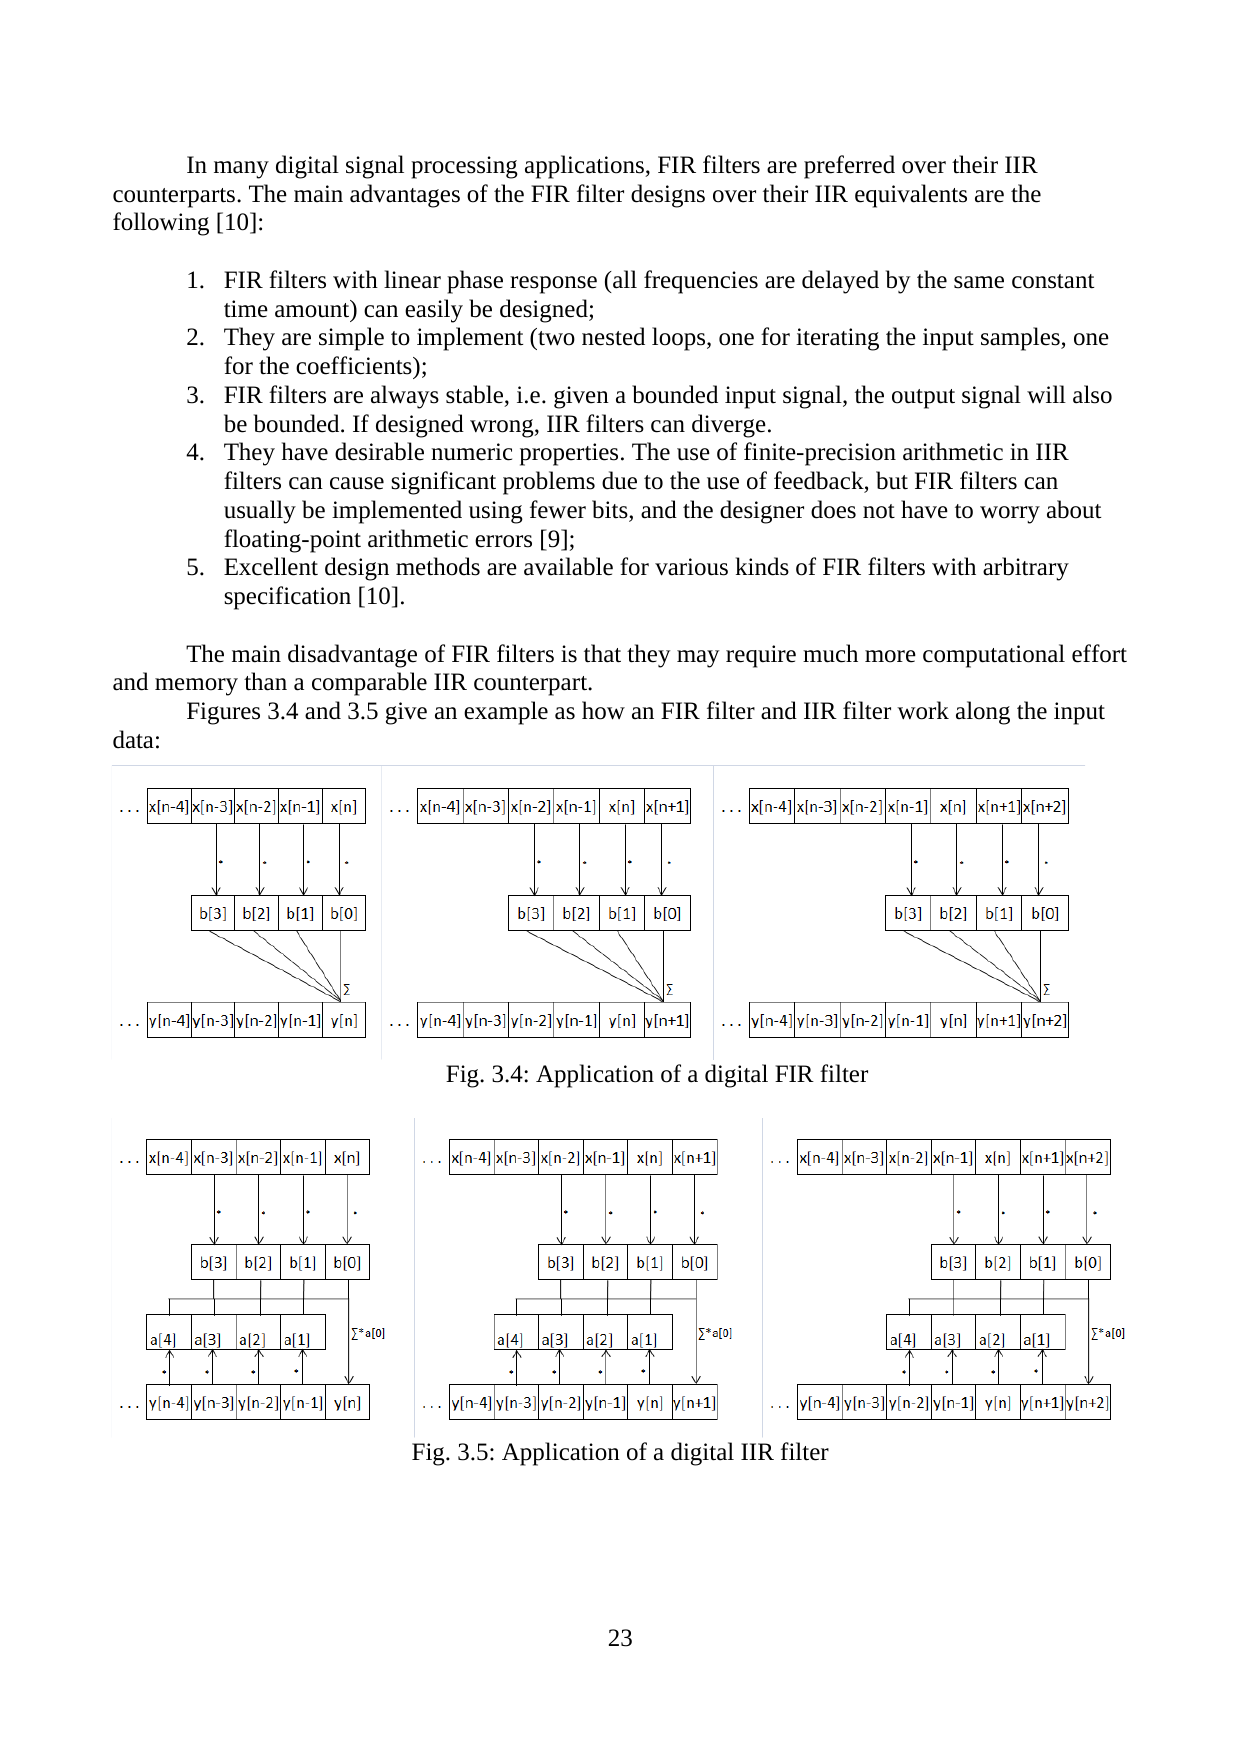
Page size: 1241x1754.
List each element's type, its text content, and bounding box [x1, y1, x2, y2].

list FIR filters with linear phase response (all frequencies are delayed by the same constant time amount) can easily be designed; [186, 265, 1128, 322]
text Fig. 3.5: Application of a digital IIR filter [112, 1117, 1128, 1466]
list Excellent design methods are available for various kinds of FIR filters with arbitrary specification [10]. [186, 552, 1128, 610]
list They have desirable numeric properties. The use of finite-precision arithmetic in IIR filters can cause significant problems due to the use of feedback, but FIR filters can usually be implemented using fewer bits, and the designer does not have to worry about floating-point arithmetic errors [9]; [186, 437, 1128, 552]
text Fig. 3.4: Application of a digital FIR filter [112, 754, 1128, 1088]
text Figures 3.4 and 3.5 give an example as how an FIR filter and IIR filter work along the input data: [112, 696, 1128, 754]
text The main disadvantage of FIR filters is that they may require much more computational effort and memory than a comparable IIR counterpart. [112, 639, 1128, 696]
list FIR filters are always stable, i.e. given a bounded input signal, the output signal will also be bounded. If designed wrong, IIR filters can diverge. [186, 380, 1128, 437]
text In many digital signal processing applications, FIR filters are preferred over their IIR counterparts. The main advantages of the FIR filter designs over their IIR equivalents are the following [10]: [112, 150, 1128, 236]
list They are simple to implement (two nested loops, one for iterating the input samples, one for the coefficients); [186, 322, 1128, 380]
